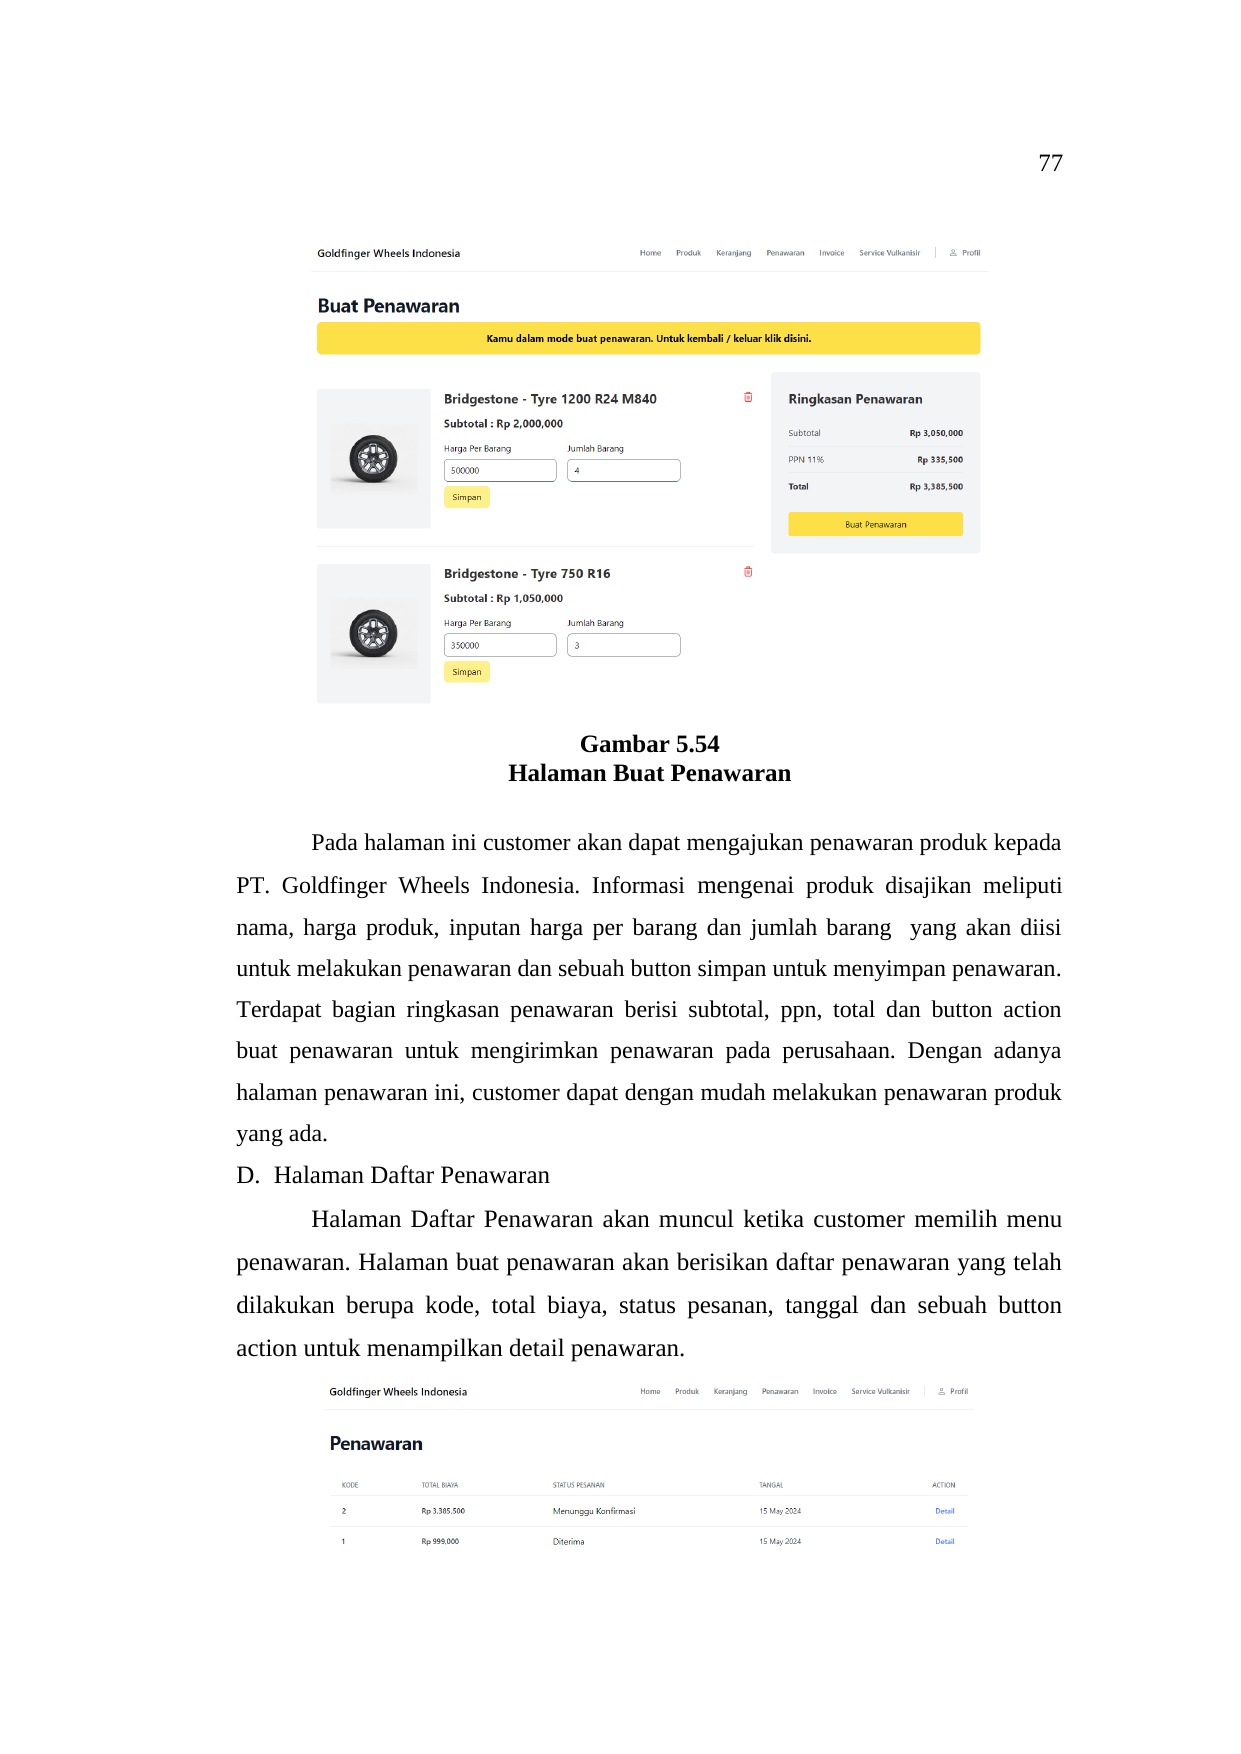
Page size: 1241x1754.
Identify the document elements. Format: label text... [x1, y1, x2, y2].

text Halaman Buat Penawaran [236, 758, 1063, 787]
picture [311, 236, 989, 715]
list Halaman Daftar Penawaran [236, 1161, 1063, 1189]
text Halaman Daftar Penawaran akan muncul ketika customer memilih menu penawaran. Halaman buat penawaran akan berisikan daftar penawaran yang telah dilakukan berupa kode, total biaya, status pesanan, tanggal dan sebuah button action untuk menampilkan detail penawaran. [236, 1204, 1063, 1362]
picture [325, 1376, 974, 1563]
text Pada halaman ini customer akan dapat mengajukan penawaran produk kepada PT. Goldfinger Wheels Indonesia. Informasi mengenai produk disajikan meliputi nama, harga produk, inputan harga per barang dan jumlah barang yang akan diisi untuk melakukan penawaran dan sebuah button simpan untuk menyimpan penawaran. Terdapat bagian ringkasan penawaran berisi subtotal, ppn, total dan button action buat penawaran untuk mengirimkan penawaran pada perusahaan. Dengan adanya halaman penawaran ini, customer dapat dengan mudah melakukan penawaran produk yang ada. [236, 828, 1063, 1147]
text Gambar 5.54 [236, 729, 1063, 758]
